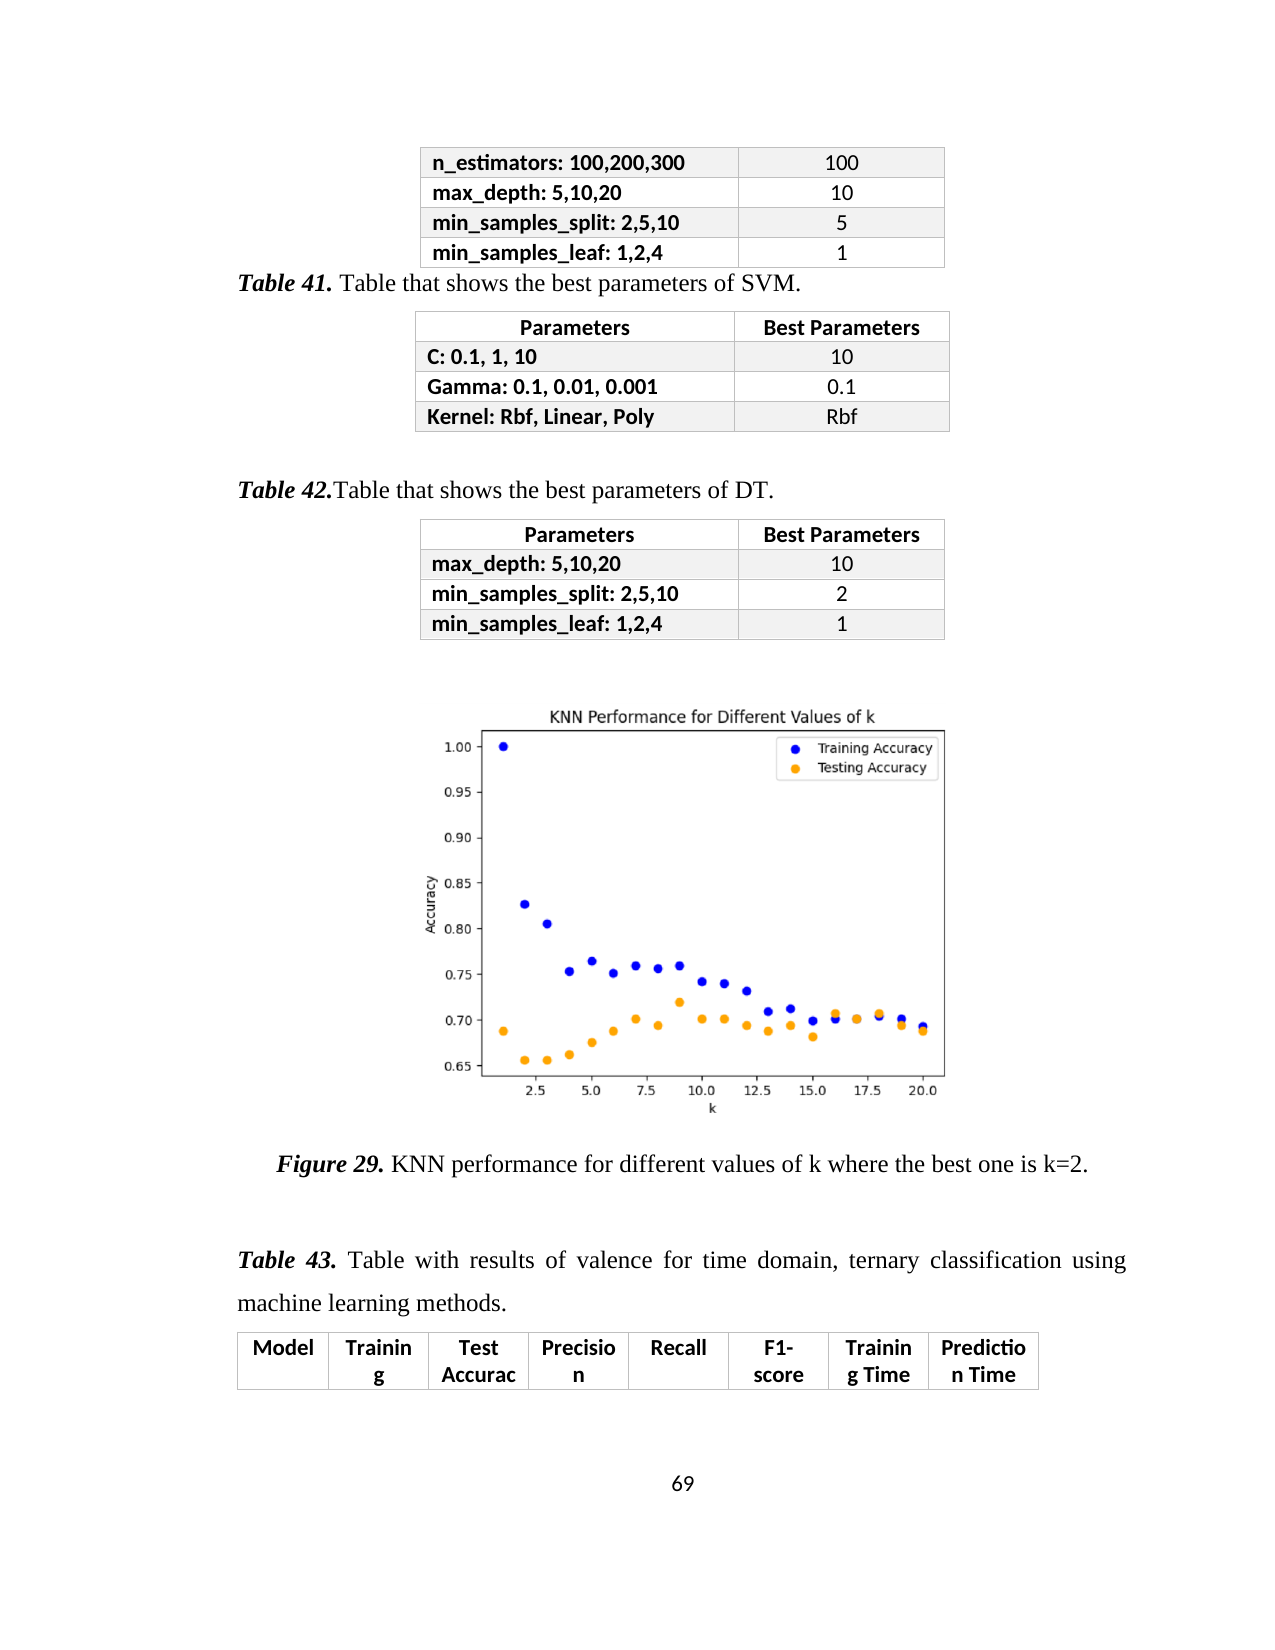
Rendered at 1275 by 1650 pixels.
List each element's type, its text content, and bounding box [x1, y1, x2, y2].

table_cell 0.1 [735, 372, 949, 401]
table_header Model [238, 1333, 328, 1389]
table_cell min_samples_leaf: 1,2,4 [421, 610, 738, 638]
table_cell 2 [739, 580, 944, 608]
table_cell 1 [739, 610, 944, 638]
table_cell 1 [739, 238, 944, 267]
table_cell n_estimators: 100,200,300 [421, 148, 738, 177]
table_cell 10 [739, 550, 944, 578]
table_header Test Accuracy [429, 1333, 528, 1389]
table_cell max_depth: 5,10,20 [421, 178, 738, 207]
table_cell 10 [735, 342, 949, 371]
table_cell min_samples_split: 2,5,10 [421, 208, 738, 237]
table_header F1-score [729, 1333, 828, 1389]
table_cell Kernel: Rbf, Linear, Poly [416, 402, 734, 431]
table_header Best Parameters [739, 520, 944, 548]
table_header Parameters [416, 312, 734, 341]
table_cell 10 [739, 178, 944, 207]
table_header Best Parameters [735, 312, 949, 341]
table_header Precision [529, 1333, 628, 1389]
table_cell 5 [739, 208, 944, 237]
table_header Parameters [421, 520, 738, 548]
table_cell Gamma: 0.1, 0.01, 0.001 [416, 372, 734, 401]
table_cell min_samples_leaf: 1,2,4 [421, 238, 738, 267]
table_cell min_samples_split: 2,5,10 [421, 580, 738, 608]
table_cell max_depth: 5,10,20 [421, 550, 738, 578]
text Table 41. Table that shows the best parameters of SVM. [237, 268, 1128, 297]
table_header Training Accuracy [329, 1333, 428, 1389]
text Table 42.Table that shows the best parameters of DT. [237, 475, 1128, 504]
table_header Training Time (s) [829, 1333, 928, 1389]
table_cell 100 [739, 148, 944, 177]
table_cell C: 0.1, 1, 10 [416, 342, 734, 371]
picture [418, 703, 947, 1115]
table_header Recall [629, 1333, 728, 1389]
table_header Prediction Time (s) [929, 1333, 1038, 1389]
table_cell Rbf [735, 402, 949, 431]
text Table 43. Table with results of valence for time domain, ternary classification using machine learning methods. [237, 1245, 1128, 1317]
